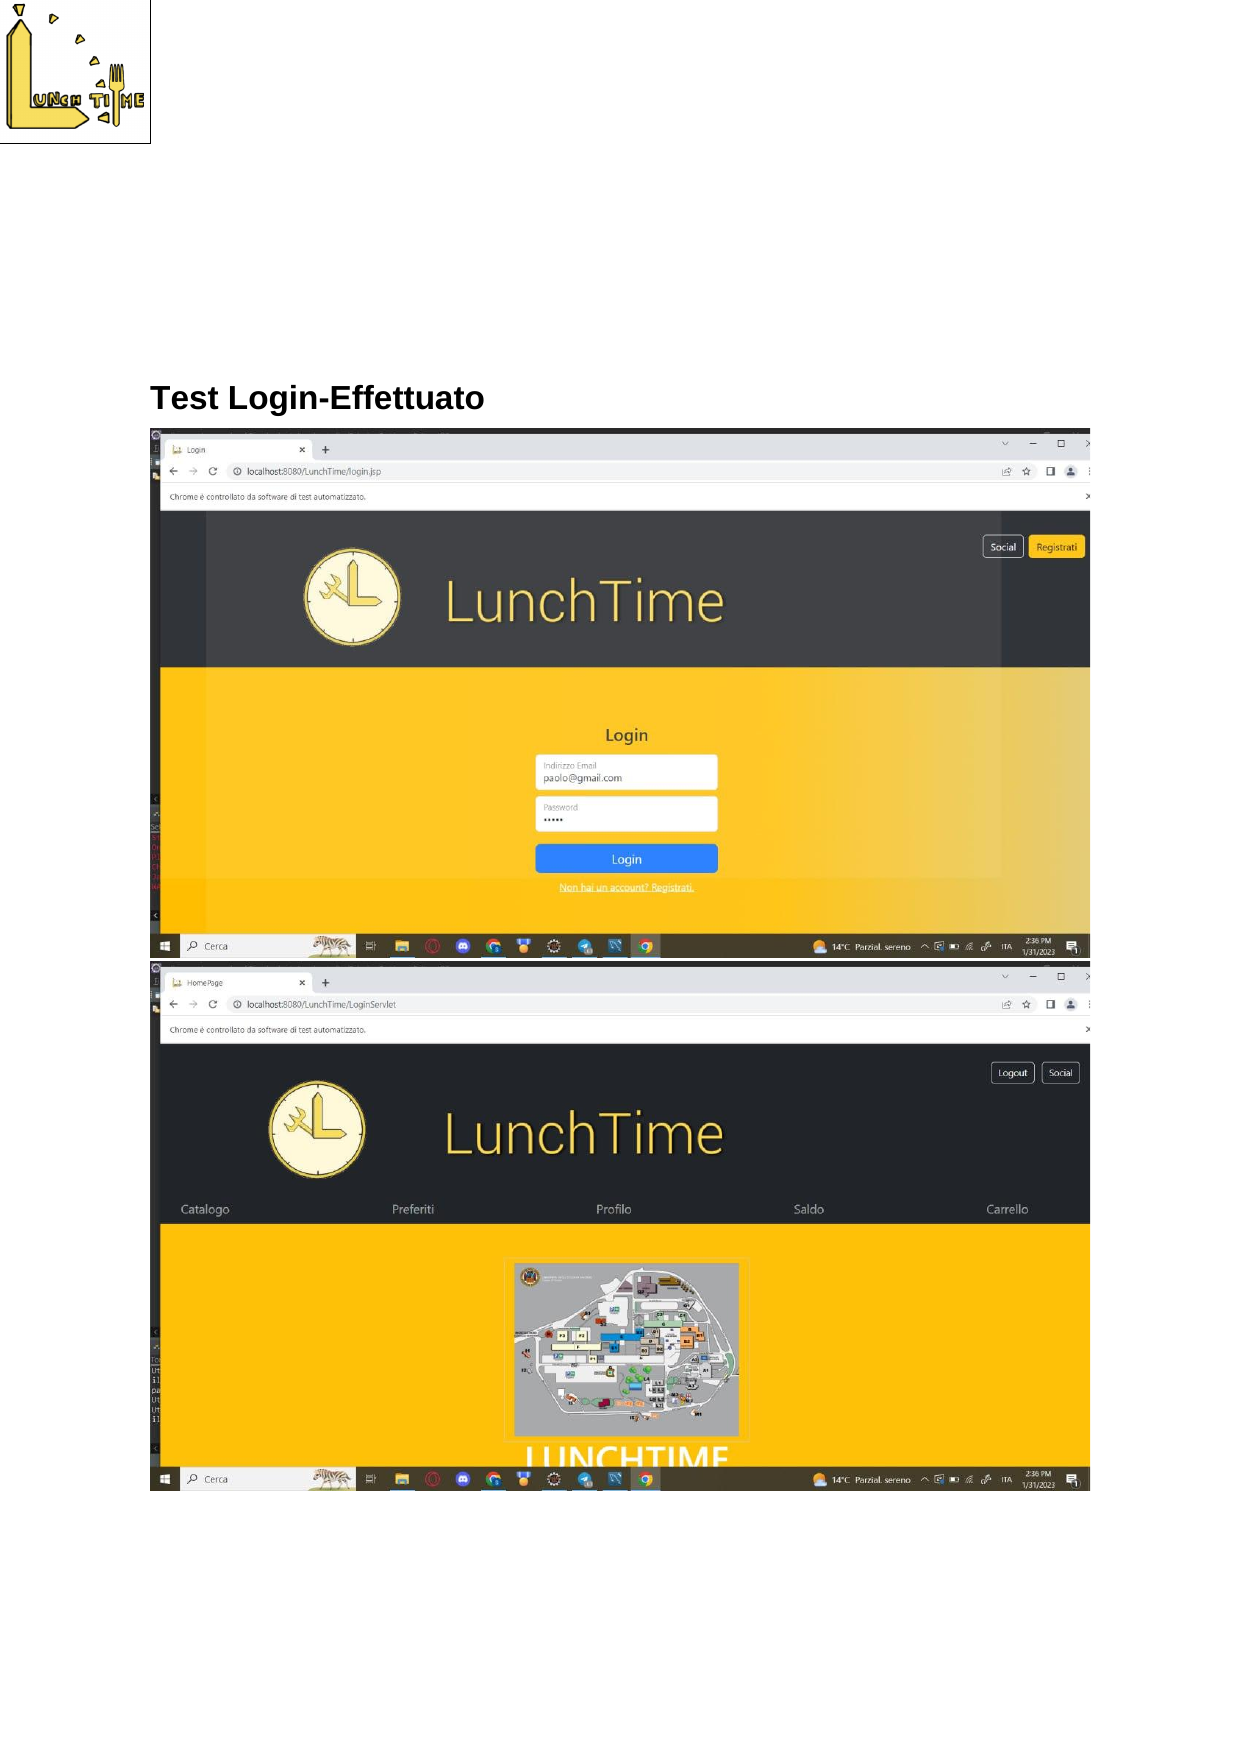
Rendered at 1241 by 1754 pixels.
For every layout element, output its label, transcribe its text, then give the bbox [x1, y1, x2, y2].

subtitle Test Login-Effettuato [150, 378, 1090, 416]
picture [150, 961, 1091, 1491]
picture [150, 428, 1091, 958]
picture [0, 0, 150, 143]
